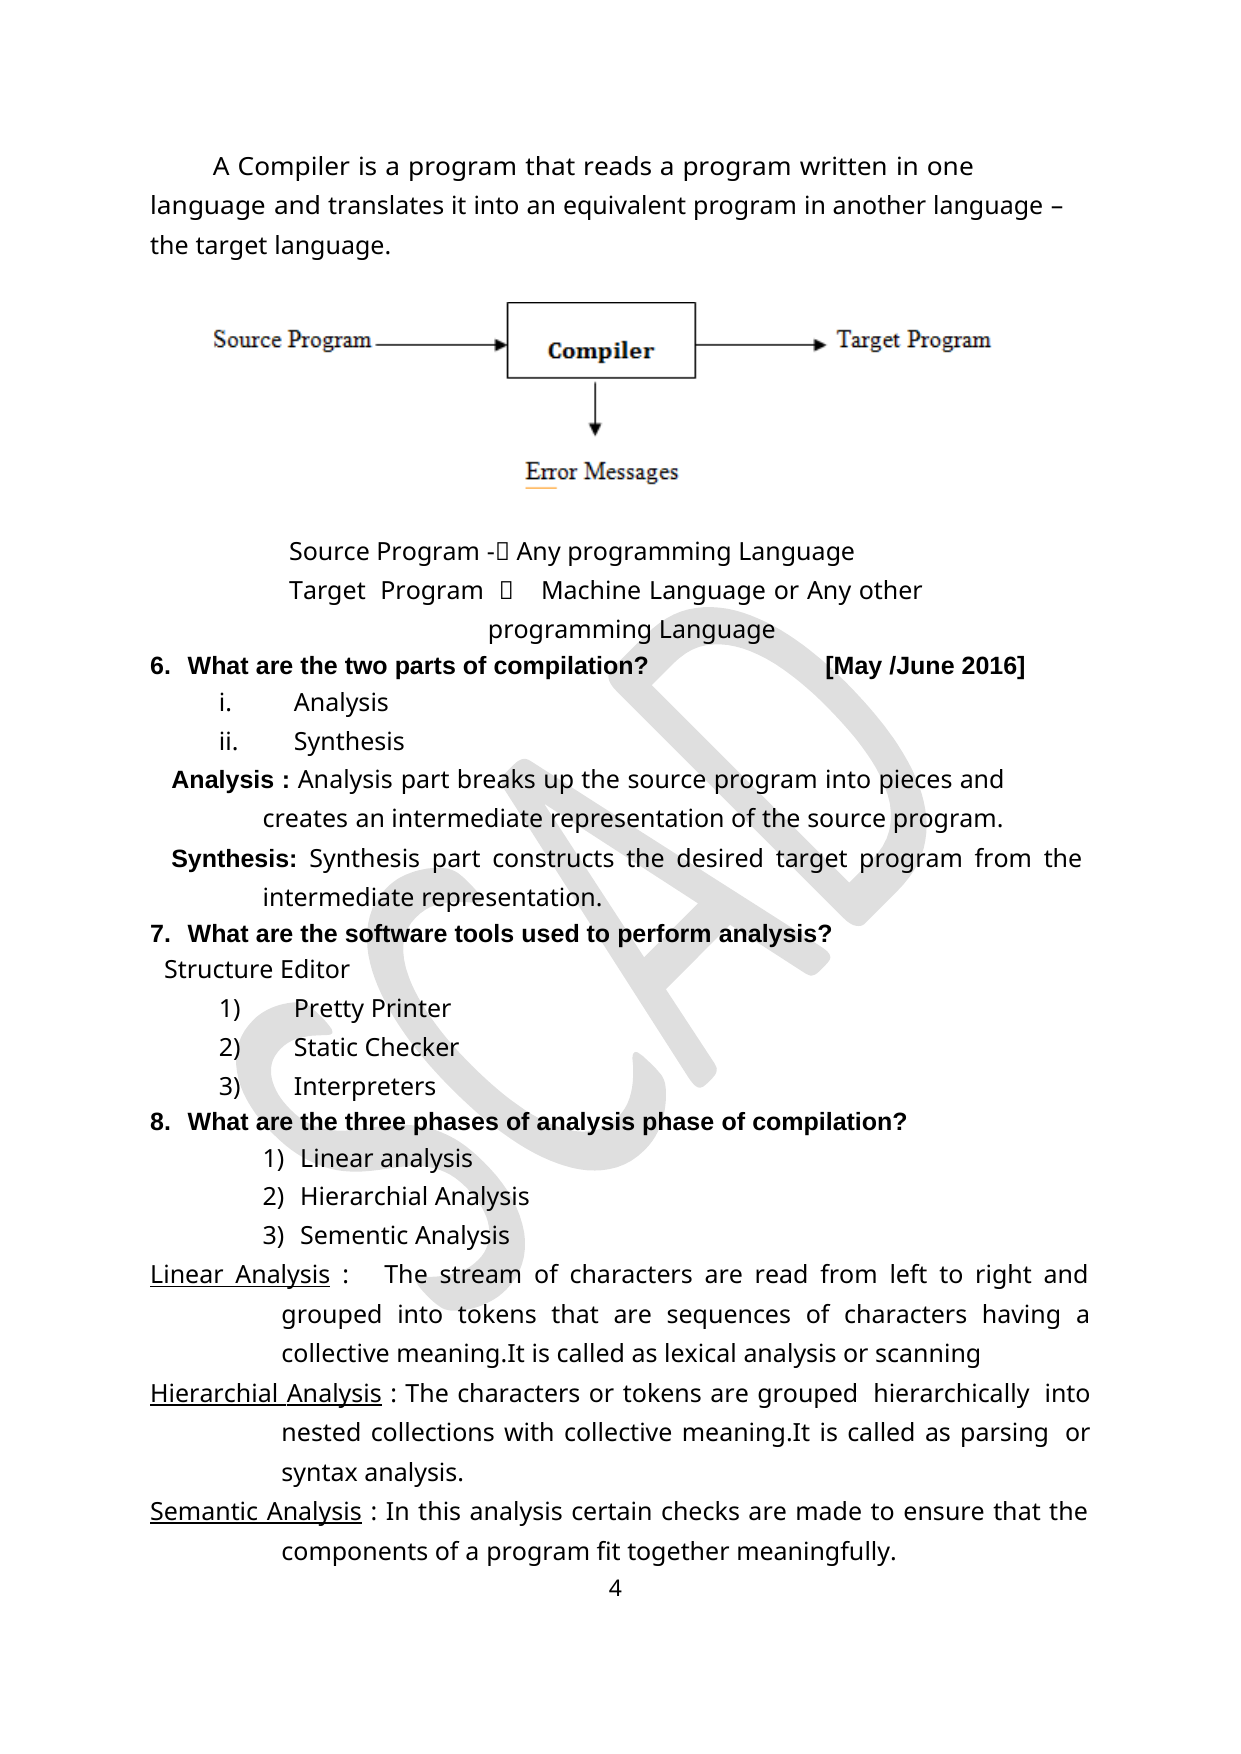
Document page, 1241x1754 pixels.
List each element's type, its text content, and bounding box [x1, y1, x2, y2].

text Synthesis: Synthesis part constructs the desired target program from the intermediate representation. [171, 840, 1163, 913]
list Pretty Printer [219, 991, 1240, 1025]
list Static Checker [219, 1029, 1240, 1063]
text Structure Editor [164, 952, 1240, 986]
list Analysis [219, 684, 1240, 718]
list Linear analysis [262, 1140, 1240, 1174]
text Hierarchial Analysis : The characters or tokens are grouped hierarchically into nested collections with collective meaning.It is called as parsing or syntax analysis. [150, 1375, 1091, 1488]
text A Compiler is a program that reads a program written in one language and translates it into an equivalent program in another language – the target language. [150, 148, 1091, 261]
list Hierarchial Analysis [262, 1179, 1240, 1213]
list Synthesis [219, 723, 1240, 757]
subtitle What are the three phases of analysis phase of compilation? [150, 1107, 1240, 1136]
text Linear Analysis : The stream of characters are read from left to right and grouped into tokens that are sequences of characters having a collective meaning.It is called as lexical analysis or scanning [150, 1257, 1090, 1370]
text Semantic Analysis : In this analysis certain checks are made to ensure that the components of a program fit together meaningfully. [150, 1494, 1090, 1567]
subtitle What are the two parts of compilation? [May /June 2016] [150, 652, 1240, 680]
text Source Program - Any programming Language [289, 534, 1240, 568]
list Sementic Analysis [262, 1218, 1240, 1252]
text Analysis : Analysis part breaks up the source program into pieces and creates an intermediate representation of the source program. [171, 762, 1091, 835]
text Target Program  Machine Language or Any other programming Language [289, 573, 1090, 646]
picture [213, 302, 992, 489]
list Interpreters [219, 1068, 1240, 1102]
subtitle What are the software tools used to perform analysis? [150, 918, 1240, 947]
